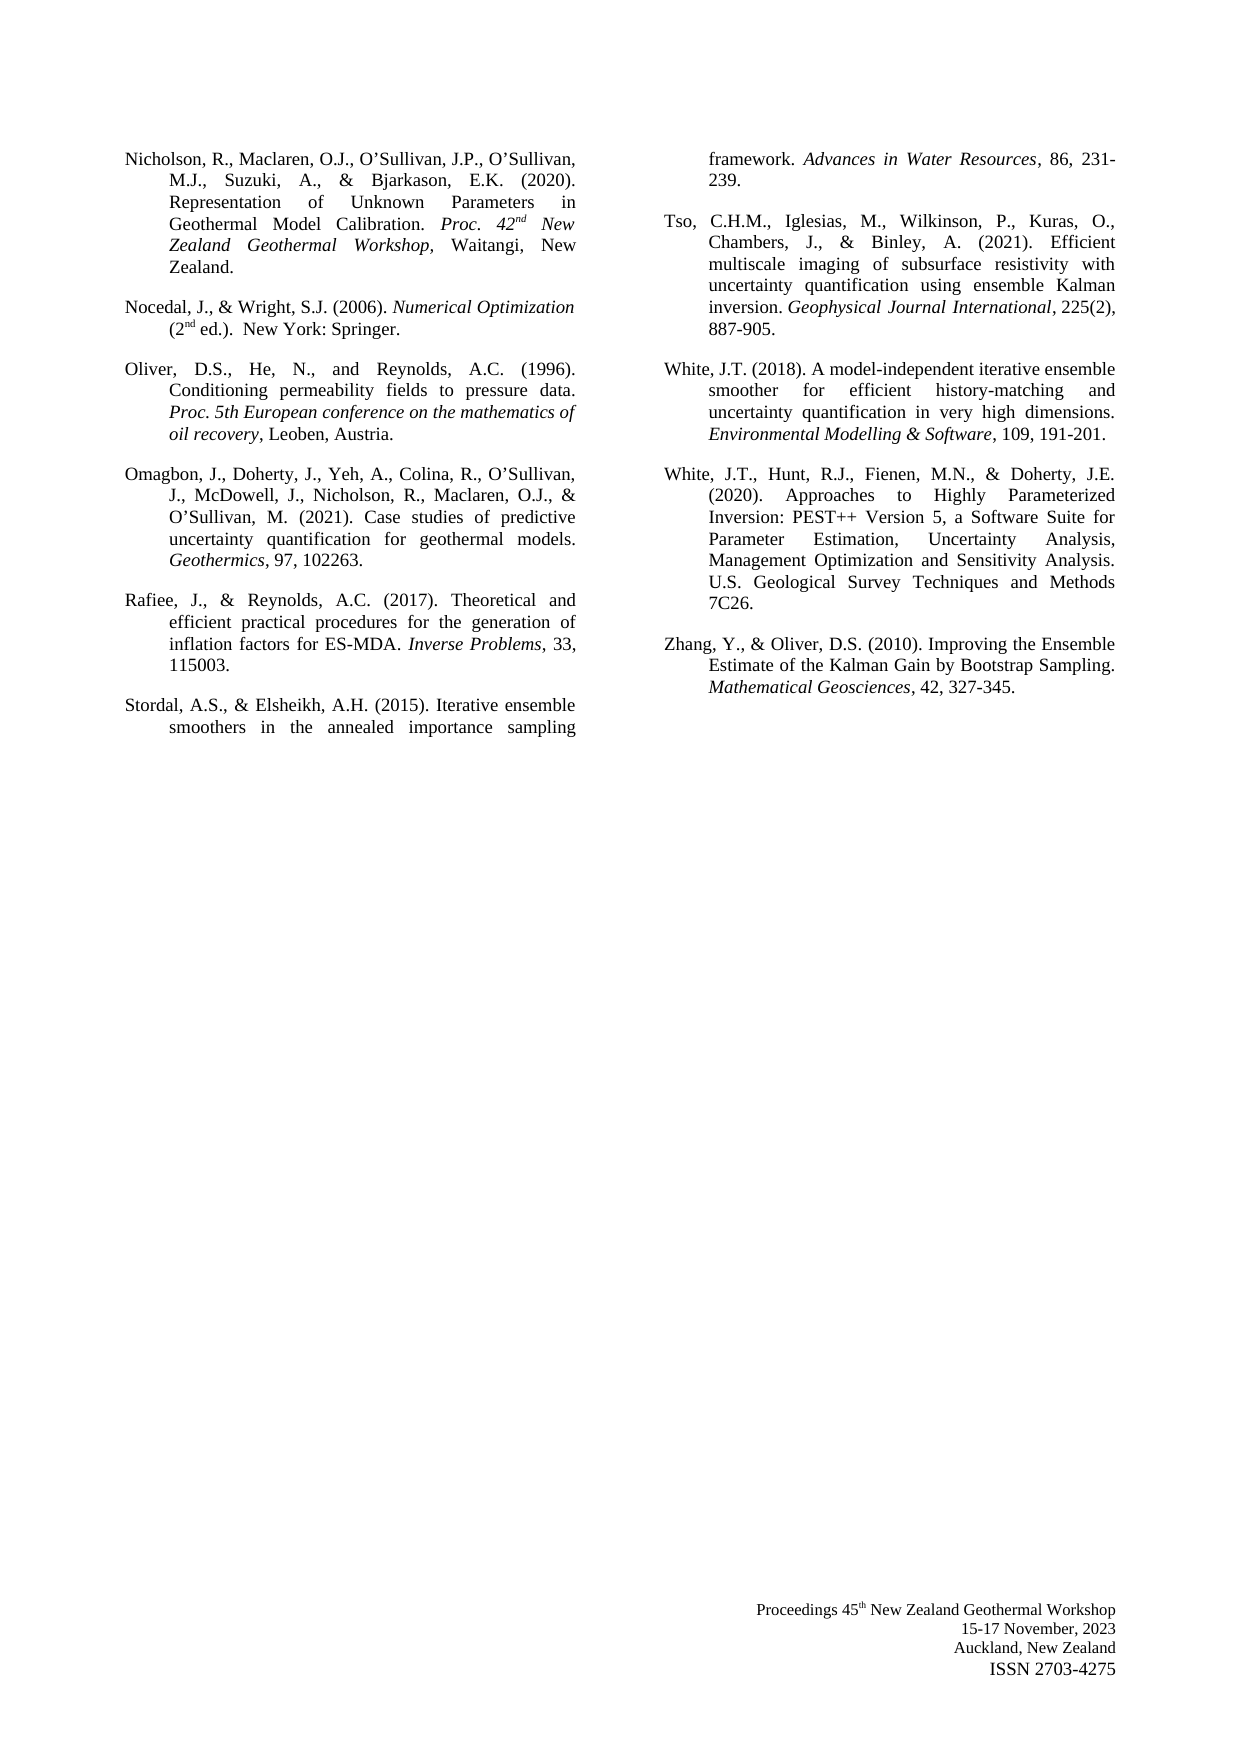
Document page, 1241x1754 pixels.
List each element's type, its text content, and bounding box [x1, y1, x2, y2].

text Nicholson, R., Maclaren, O.J., O’Sullivan, J.P., O’Sullivan, M.J., Suzuki, A., & Bjarkason, E.K. (2020). Representation of Unknown Parameters in Geothermal Model Calibration. Proc. 42nd New Zealand Geothermal Workshop, Waitangi, New Zealand. [124, 148, 576, 277]
text Tso, C.H.M., Iglesias, M., Wilkinson, P., Kuras, O., Chambers, J., & Binley, A. (2021). Efficient multiscale imaging of subsurface resistivity with uncertainty quantification using ensemble Kalman inversion. Geophysical Journal International, 225(2), 887-905. [664, 209, 1116, 339]
text White, J.T. (2018). A model-independent iterative ensemble smoother for efficient history-matching and uncertainty quantification in very high dimensions. Environmental Modelling & Software, 109, 191-201. [664, 358, 1116, 444]
text Stordal, A.S., & Elsheikh, A.H. (2015). Iterative ensemble smoothers in the annealed importance sampling framework. Advances in Water Resources, 86, 231-239. [664, 148, 1116, 191]
text Omagbon, J., Doherty, J., Yeh, A., Colina, R., O’Sullivan, J., McDowell, J., Nicholson, R., Maclaren, O.J., & O’Sullivan, M. (2021). Case studies of predictive uncertainty quantification for geothermal models. Geothermics, 97, 102263. [124, 463, 576, 571]
text Oliver, D.S., He, N., and Reynolds, A.C. (1996). Conditioning permeability fields to pressure data. Proc. 5th European conference on the mathematics of oil recovery, Leoben, Austria. [124, 358, 576, 444]
text Zhang, Y., & Oliver, D.S. (2010). Improving the Ensemble Estimate of the Kalman Gain by Bootstrap Sampling. Mathematical Geosciences, 42, 327-345. [664, 632, 1116, 697]
text Nocedal, J., & Wright, S.J. (2006). Numerical Optimization (2nd ed.). New York: Springer. [124, 296, 576, 339]
text Stordal, A.S., & Elsheikh, A.H. (2015). Iterative ensemble smoothers in the annealed importance sampling framework. Advances in Water Resources, 86, 231-239. [124, 694, 576, 737]
text Rafiee, J., & Reynolds, A.C. (2017). Theoretical and efficient practical procedures for the generation of inflation factors for ES-MDA. Inverse Problems, 33, 115003. [124, 589, 576, 676]
text White, J.T., Hunt, R.J., Fienen, M.N., & Doherty, J.E. (2020). Approaches to Highly Parameterized Inversion: PEST++ Version 5, a Software Suite for Parameter Estimation, Uncertainty Analysis, Management Optimization and Sensitivity Analysis. U.S. Geological Survey Techniques and Methods 7C26. [664, 463, 1116, 614]
